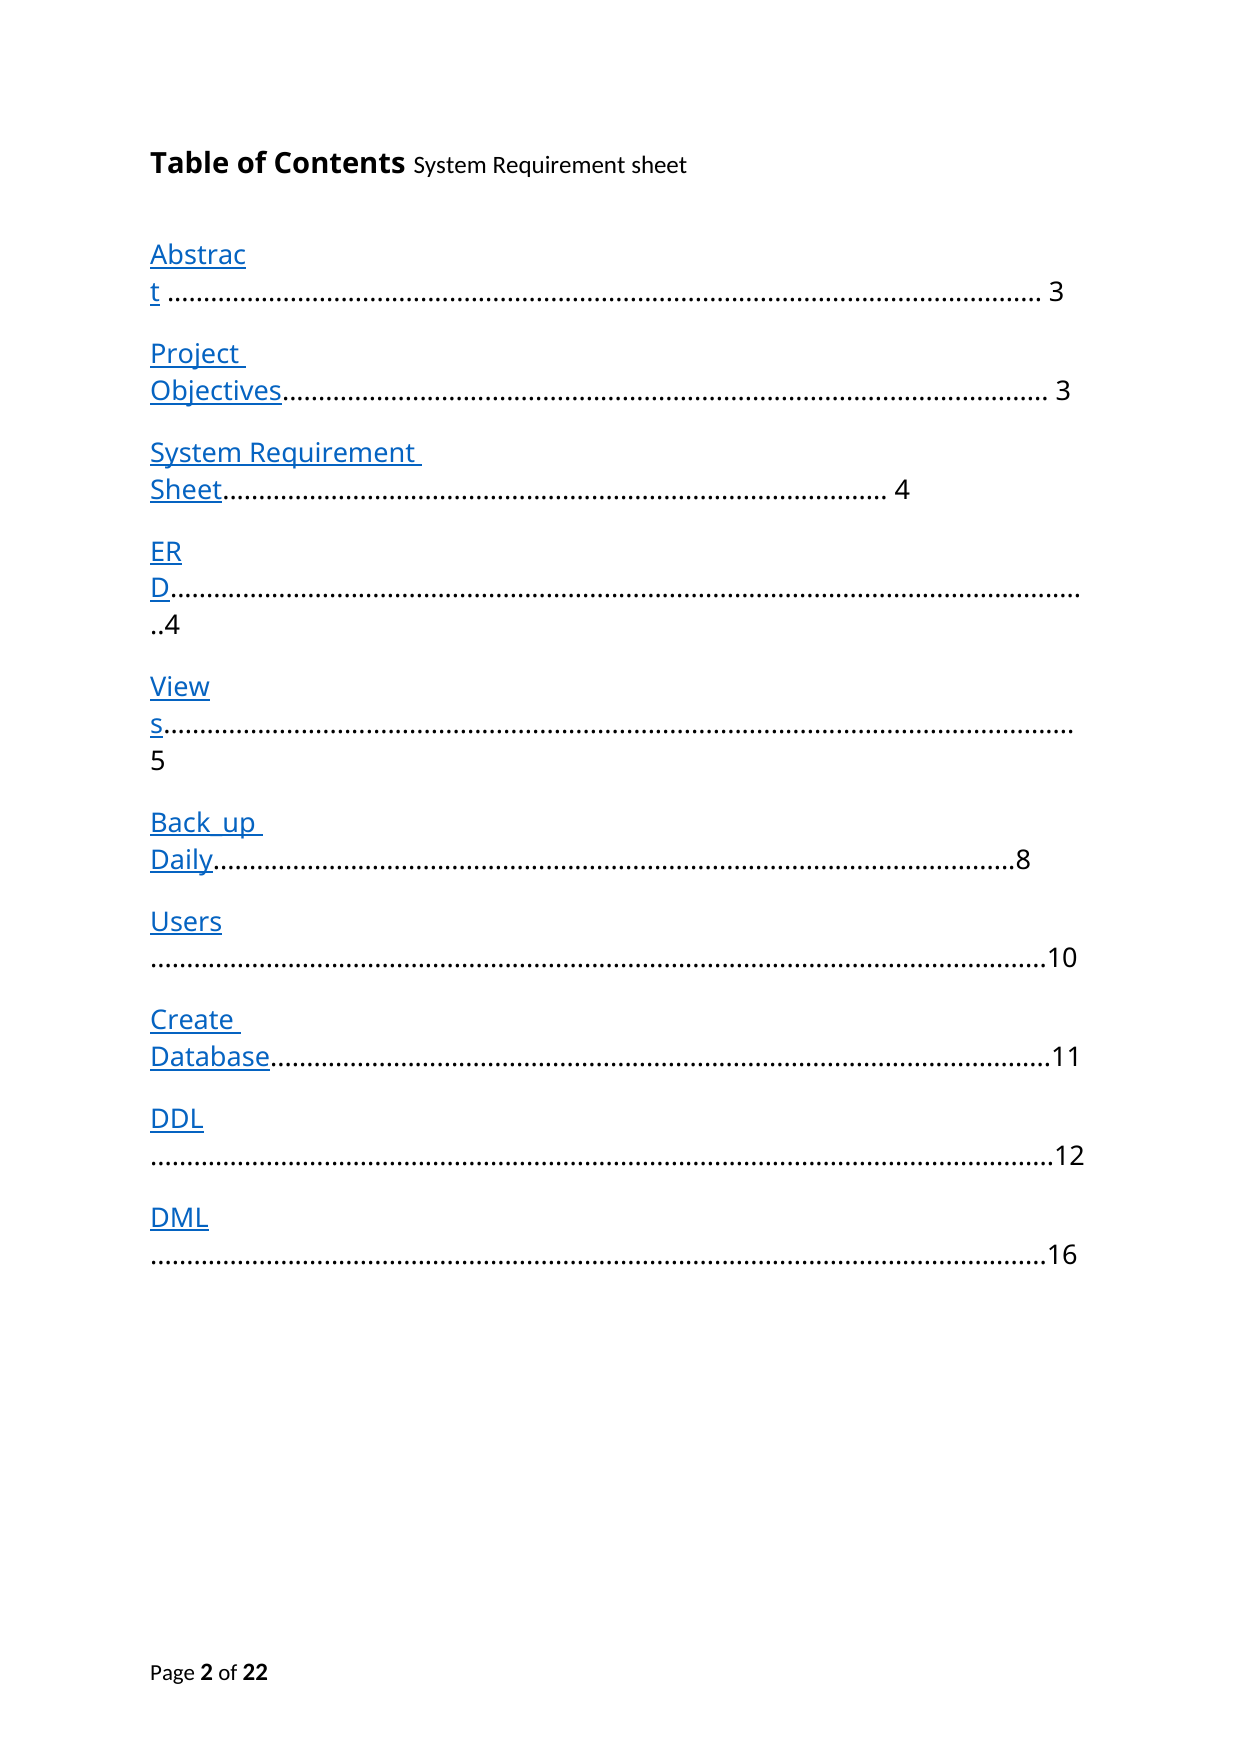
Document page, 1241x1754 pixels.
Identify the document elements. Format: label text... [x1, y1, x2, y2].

text Users ............................................................................................................................10 [150, 902, 1090, 976]
text Table of Contents System Requirement sheet [150, 143, 1090, 182]
text DDL .............................................................................................................................12 [150, 1099, 1090, 1173]
text System Requirement Sheet............................................................................................ 4 [150, 433, 1090, 507]
text Back_up Daily...............................................................................................................8 [150, 803, 1090, 877]
text Views..............................................................................................................................5 [150, 668, 1090, 778]
text Create Database............................................................................................................11 [150, 1001, 1090, 1074]
text Abstract ......................................................................................................................... 3 [150, 236, 1090, 309]
text Project Objectives.......................................................................................................... 3 [150, 334, 1090, 408]
text DML ............................................................................................................................16 [150, 1198, 1090, 1272]
text ERD................................................................................................................................4 [150, 532, 1090, 643]
